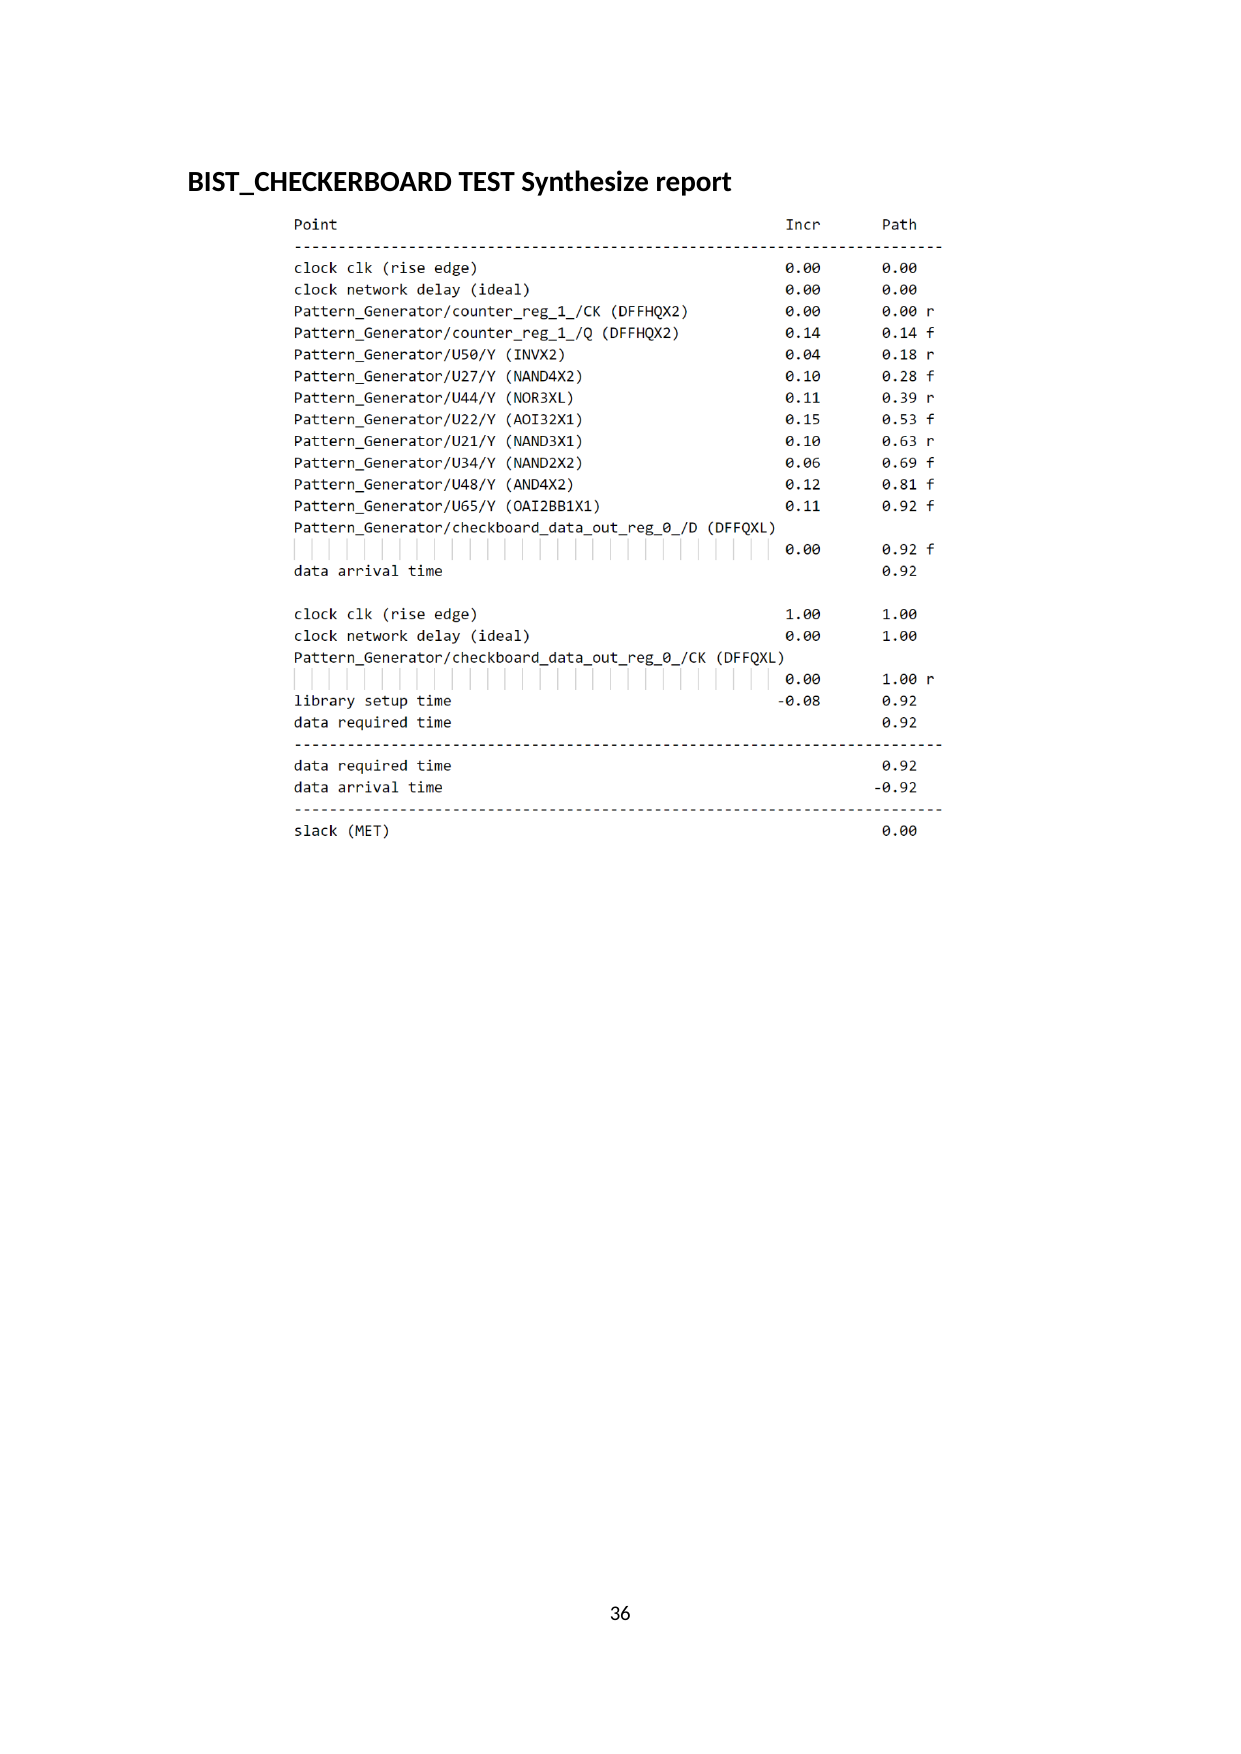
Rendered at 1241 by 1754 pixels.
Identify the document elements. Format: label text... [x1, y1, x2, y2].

picture [285, 206, 955, 849]
subtitle BIST_CHECKERBOARD TEST Synthesize report [187, 162, 1053, 200]
